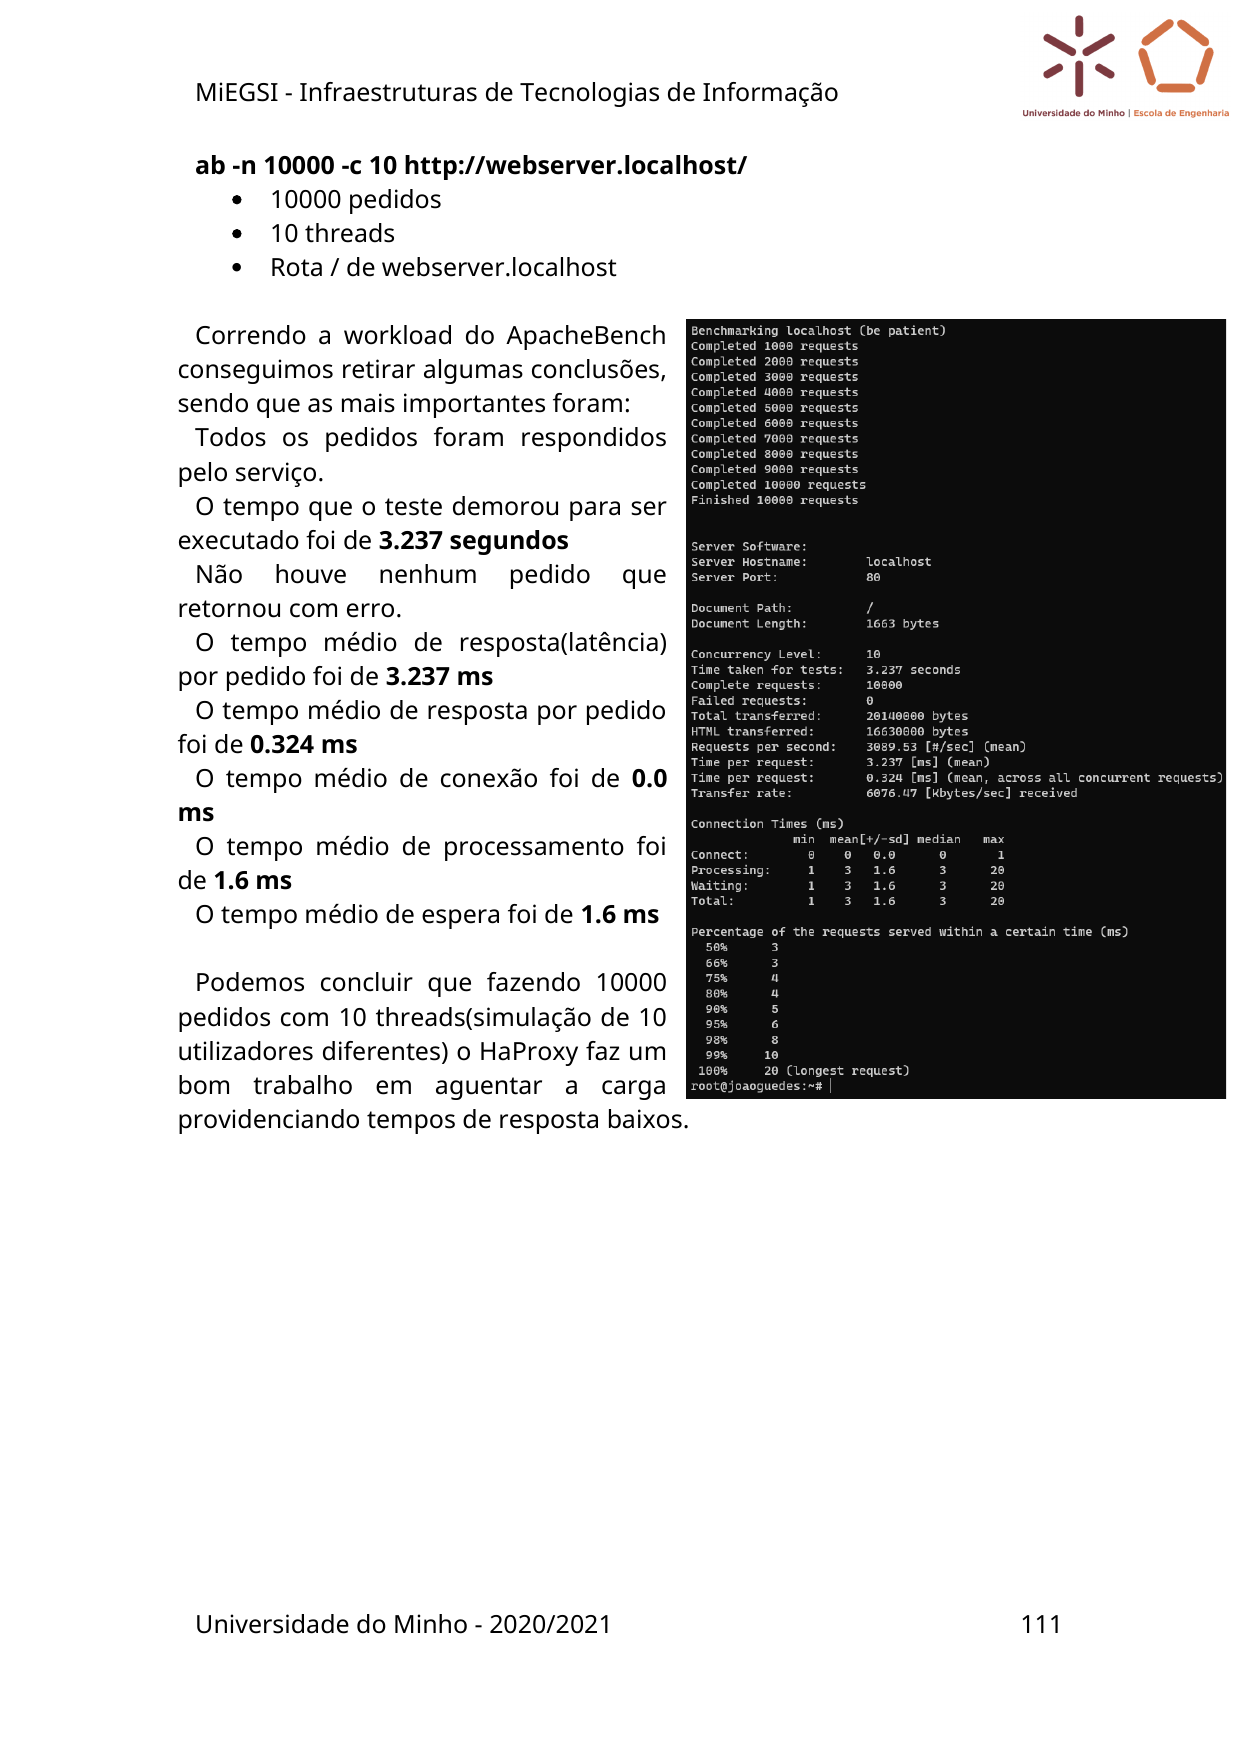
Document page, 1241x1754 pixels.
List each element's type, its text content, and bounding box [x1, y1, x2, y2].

list 10000 pedidos [232, 182, 1063, 216]
list 10 threads [232, 216, 1063, 250]
text O tempo médio de conexão foi de 0.0 ms [177, 761, 685, 829]
text Não houve nenhum pedido que retornou com erro. [177, 556, 685, 624]
picture [685, 319, 1226, 1096]
text Todos os pedidos foram respondidos pelo serviço. [177, 420, 685, 488]
text O tempo que o teste demorou para ser executado foi de 3.237 segundos [177, 488, 685, 556]
text O tempo médio de processamento foi de 1.6 ms [177, 829, 685, 897]
text ab -n 10000 -c 10 http://webserver.localhost/ [177, 148, 1063, 182]
text O tempo médio de resposta(latência) por pedido foi de 3.237 ms [177, 624, 685, 693]
text O tempo médio de resposta por pedido foi de 0.324 ms [177, 693, 685, 761]
text O tempo médio de espera foi de 1.6 ms [177, 897, 685, 931]
picture [1020, 12, 1232, 121]
text Podemos concluir que fazendo 10000 pedidos com 10 threads(simulação de 10 utilizadores diferentes) o HaProxy faz um bom trabalho em aguentar a carga providenciando tempos de resposta baixos. [177, 965, 1063, 1135]
list Rota / de webserver.localhost [232, 250, 1063, 284]
text Correndo a workload do ApacheBench conseguimos retirar algumas conclusões, sendo que as mais importantes foram: [177, 318, 1063, 420]
